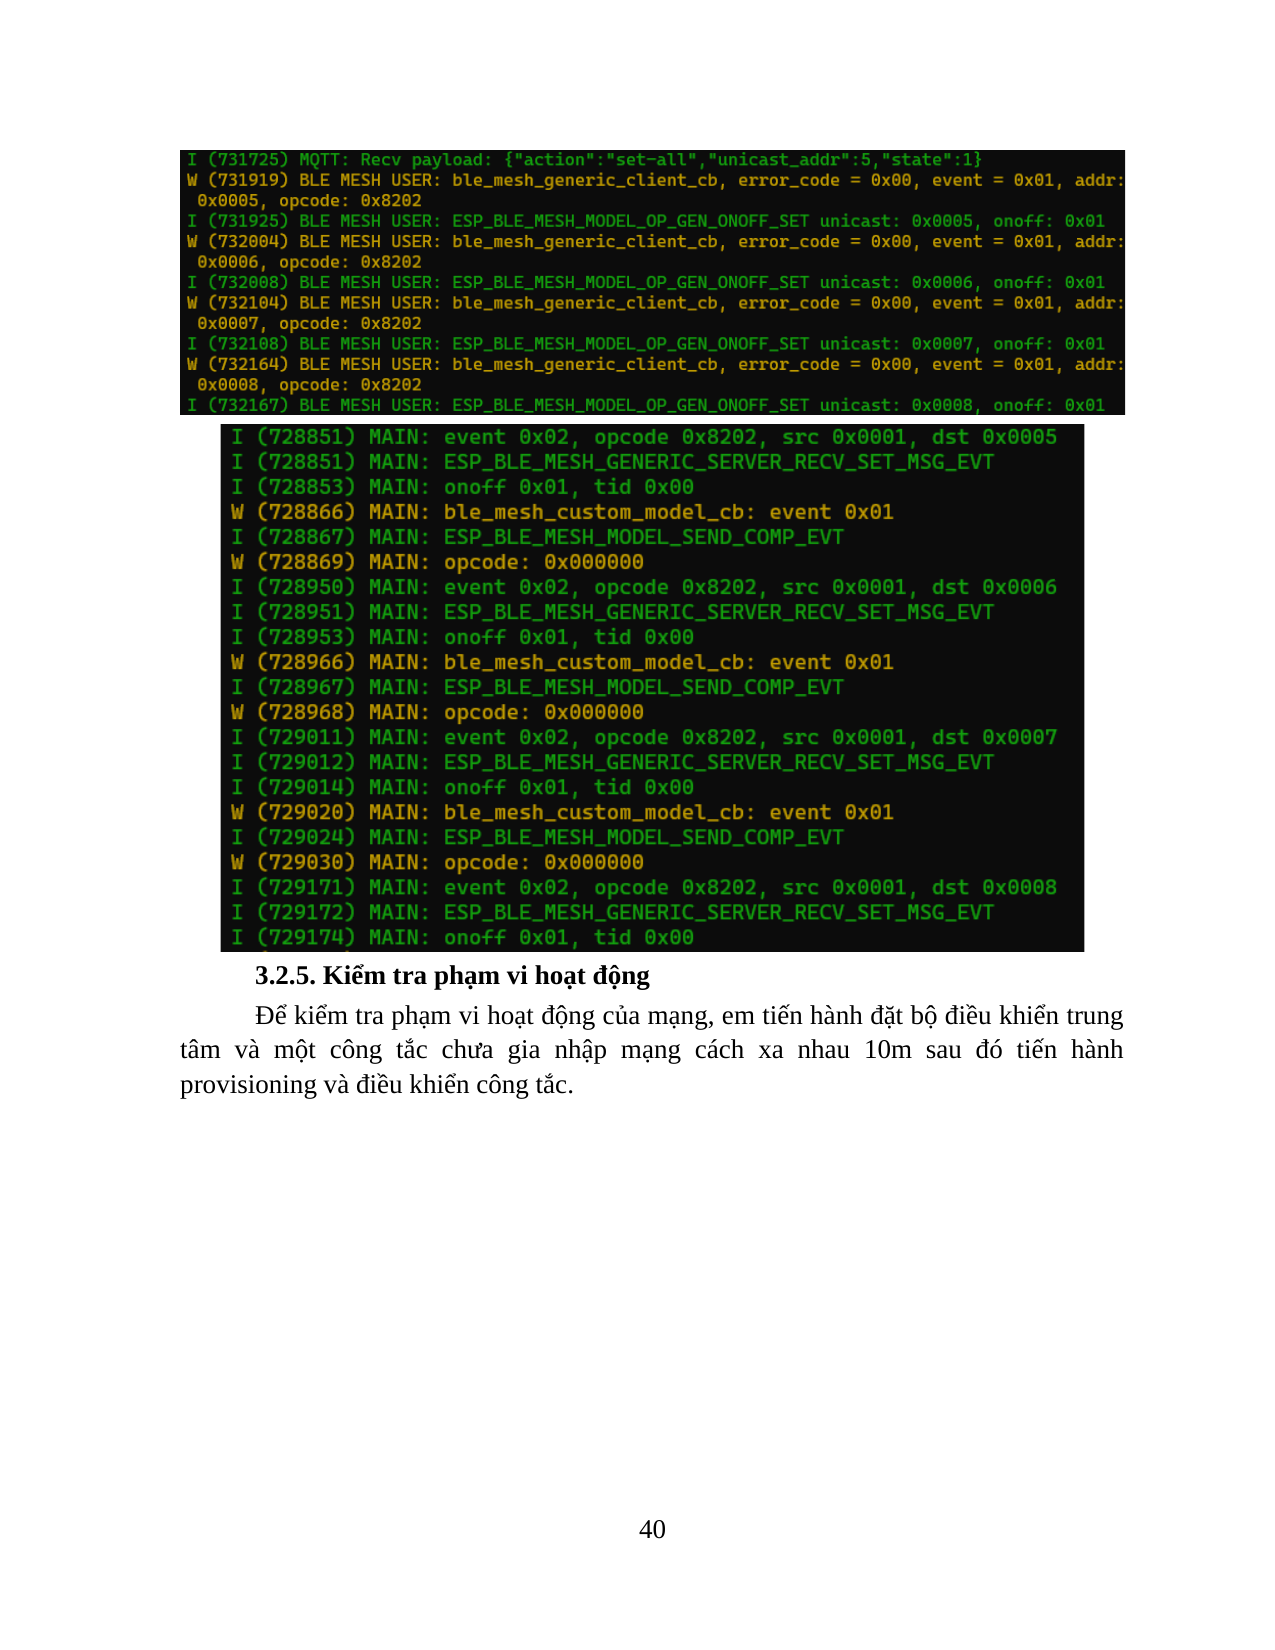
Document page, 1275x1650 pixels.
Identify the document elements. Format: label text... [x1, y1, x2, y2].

picture [180, 150, 1125, 415]
subtitle Kiểm tra phạm vi hoạt động [255, 959, 1125, 990]
text Để kiểm tra phạm vi hoạt động của mạng, em tiến hành đặt bộ điều khiển trung tâm và một công tắc chưa gia nhập mạng cách xa nhau 10m sau đó tiến hành provisioning và điều khiển công tắc. [180, 999, 1125, 1099]
picture [220, 424, 1085, 952]
